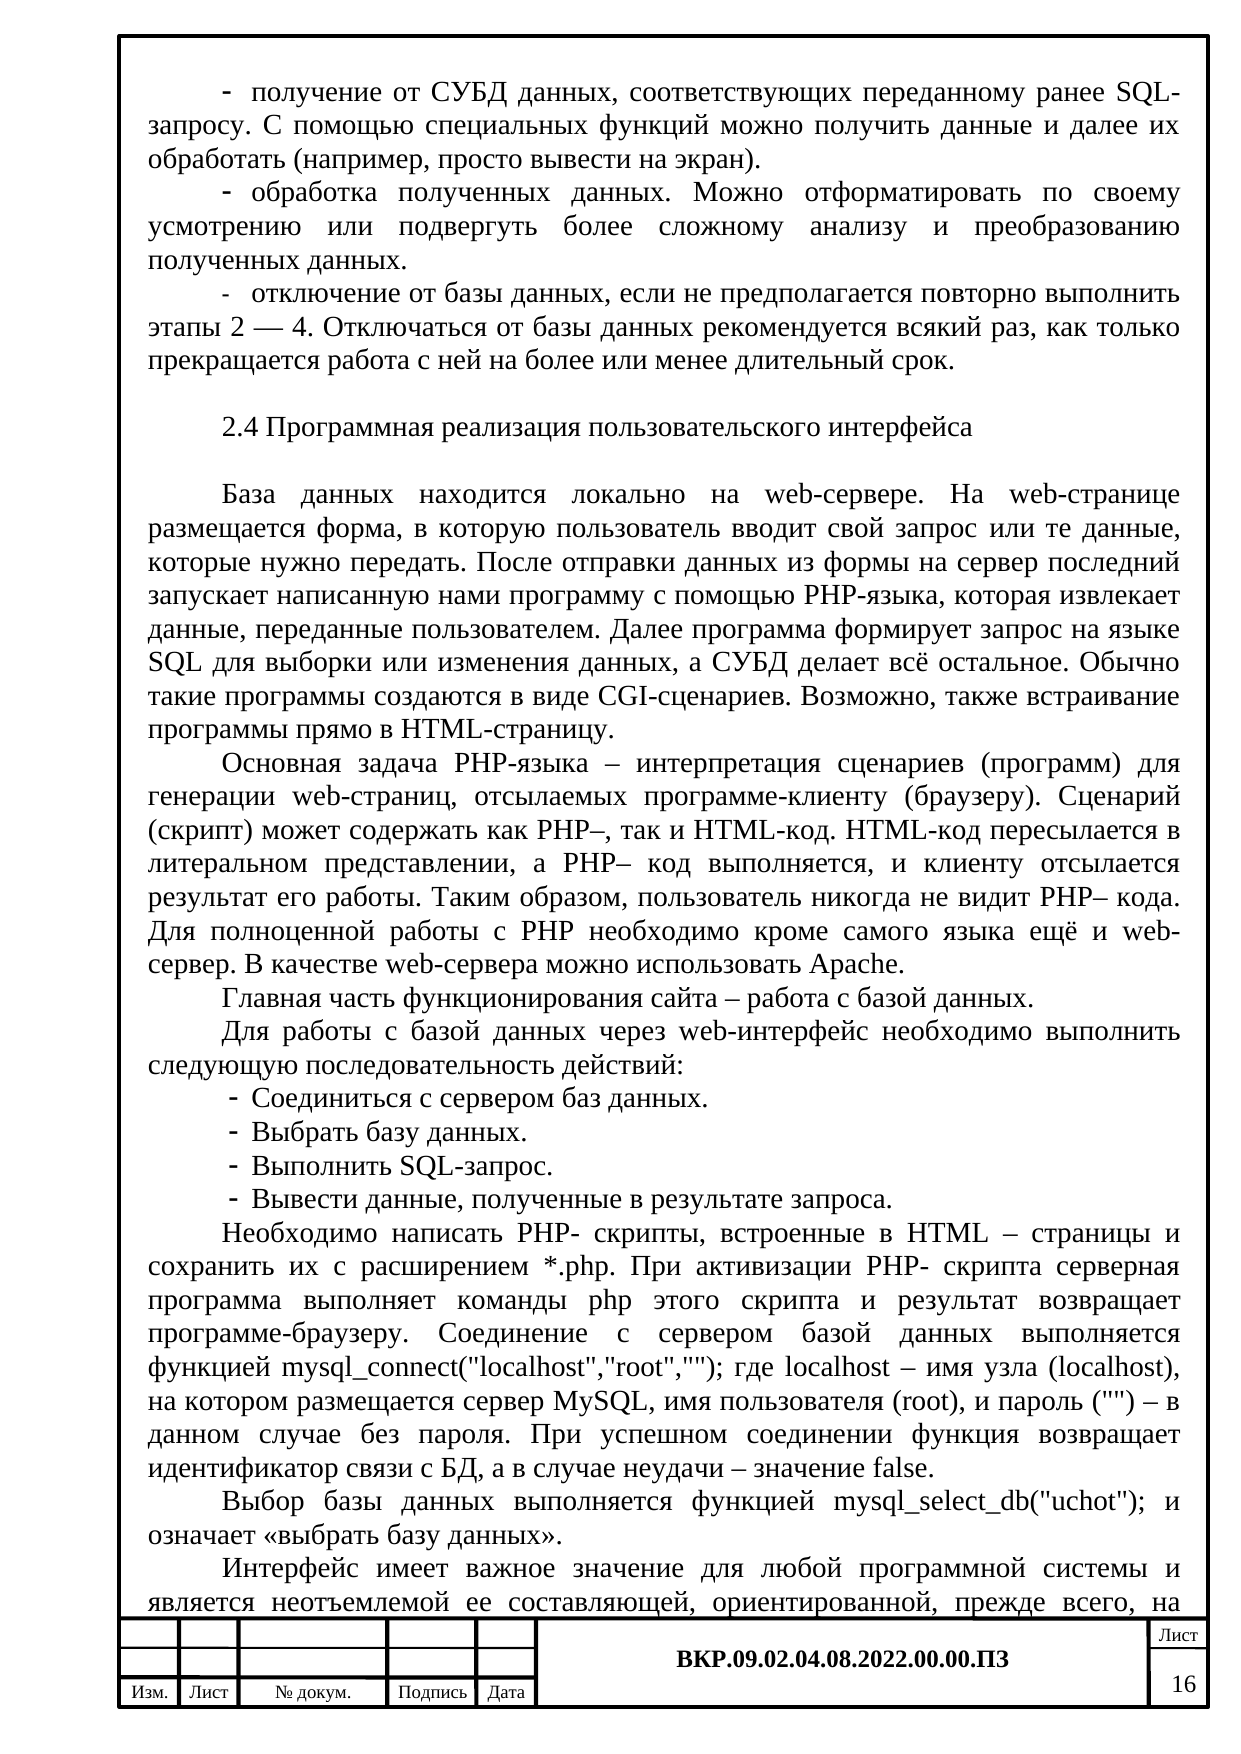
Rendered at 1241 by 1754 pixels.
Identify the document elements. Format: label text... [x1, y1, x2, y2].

text 2.4 Программная реализация пользовательского интерфейса [148, 409, 1181, 443]
text База данных находится локально на web-сервере. На web-странице размещается форма, в которую пользователь вводит свой запрос или те данные, которые нужно передать. После отправки данных из формы на сервер последний запускает написанную нами программу с помощью РНР-языка, которая извлекает данные, переданные пользователем. Далее программа формирует запрос на языке SQL для выборки или изменения данных, а СУБД делает всё остальное. Обычно такие программы создаются в виде CGI-сценариев. Возможно, также встраивание программы прямо в HTML-страницу. [148, 477, 1181, 745]
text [148, 1550, 1181, 1617]
list Вывести данные, полученные в результате запроса. [148, 1181, 1181, 1215]
text Выбор базы данных выполняется функцией mysql_select_db("uchot"); и означает «выбрать базу данных». [148, 1483, 1181, 1550]
list Выбрать базу данных. [148, 1114, 1181, 1148]
text Для работы с базой данных через web-интерфейс необходимо выполнить следующую последовательность действий: [148, 1013, 1181, 1080]
list получение от СУБД данных, соответствующих переданному ранее SQL-запросу. С помощью специальных функций можно получить данные и далее их обработать (например, просто вывести на экран). [148, 74, 1181, 174]
text Необходимо написать PHP- скрипты, встроенные в HTML – страницы и сохранить их с расширением *.php. При активизации PHP- скрипта серверная программа выполняет команды php этого скрипта и результат возвращает программе-браузеру. Соединение с сервером базой данных выполняется функцией mysql_connect("localhost","root",""); где localhost – имя узла (localhost), на котором размещается сервер MySQL, имя пользователя (root), и пароль ("") – в данном случае без пароля. При успешном соединении функция возвращает идентификатор связи с БД, а в случае неудачи – значение false. [148, 1215, 1181, 1483]
text Основная задача РНР-языка – интерпретация сценариев (программ) для генерации web-страниц, отсылаемых программе-клиенту (браузеру). Сценарий (скрипт) может содержать как РНР–, так и HTML-код. HTML-код пересылается в литеральном представлении, а РНР– код выполняется, и клиенту отсылается результат его работы. Таким образом, пользователь никогда не видит РНР– кода. Для полноценной работы с РНР необходимо кроме самого языка ещё и web-сервер. В качестве web-сервера можно использовать Apache. [148, 745, 1181, 980]
list отключение от базы данных, если не предполагается повторно выполнить этапы 2 — 4. Отключаться от базы данных рекомендуется всякий раз, как только прекращается работа с ней на более или менее длительный срок. [148, 275, 1181, 376]
list Выполнить SQL-запрос. [148, 1148, 1181, 1181]
text Главная часть функционирования сайта – работа с базой данных. [148, 980, 1181, 1013]
list Соединиться с сервером баз данных. [148, 1080, 1181, 1114]
list обработка полученных данных. Можно отформатировать по своему усмотрению или подвергуть более сложному анализу и преобразованию полученных данных. [148, 174, 1181, 275]
